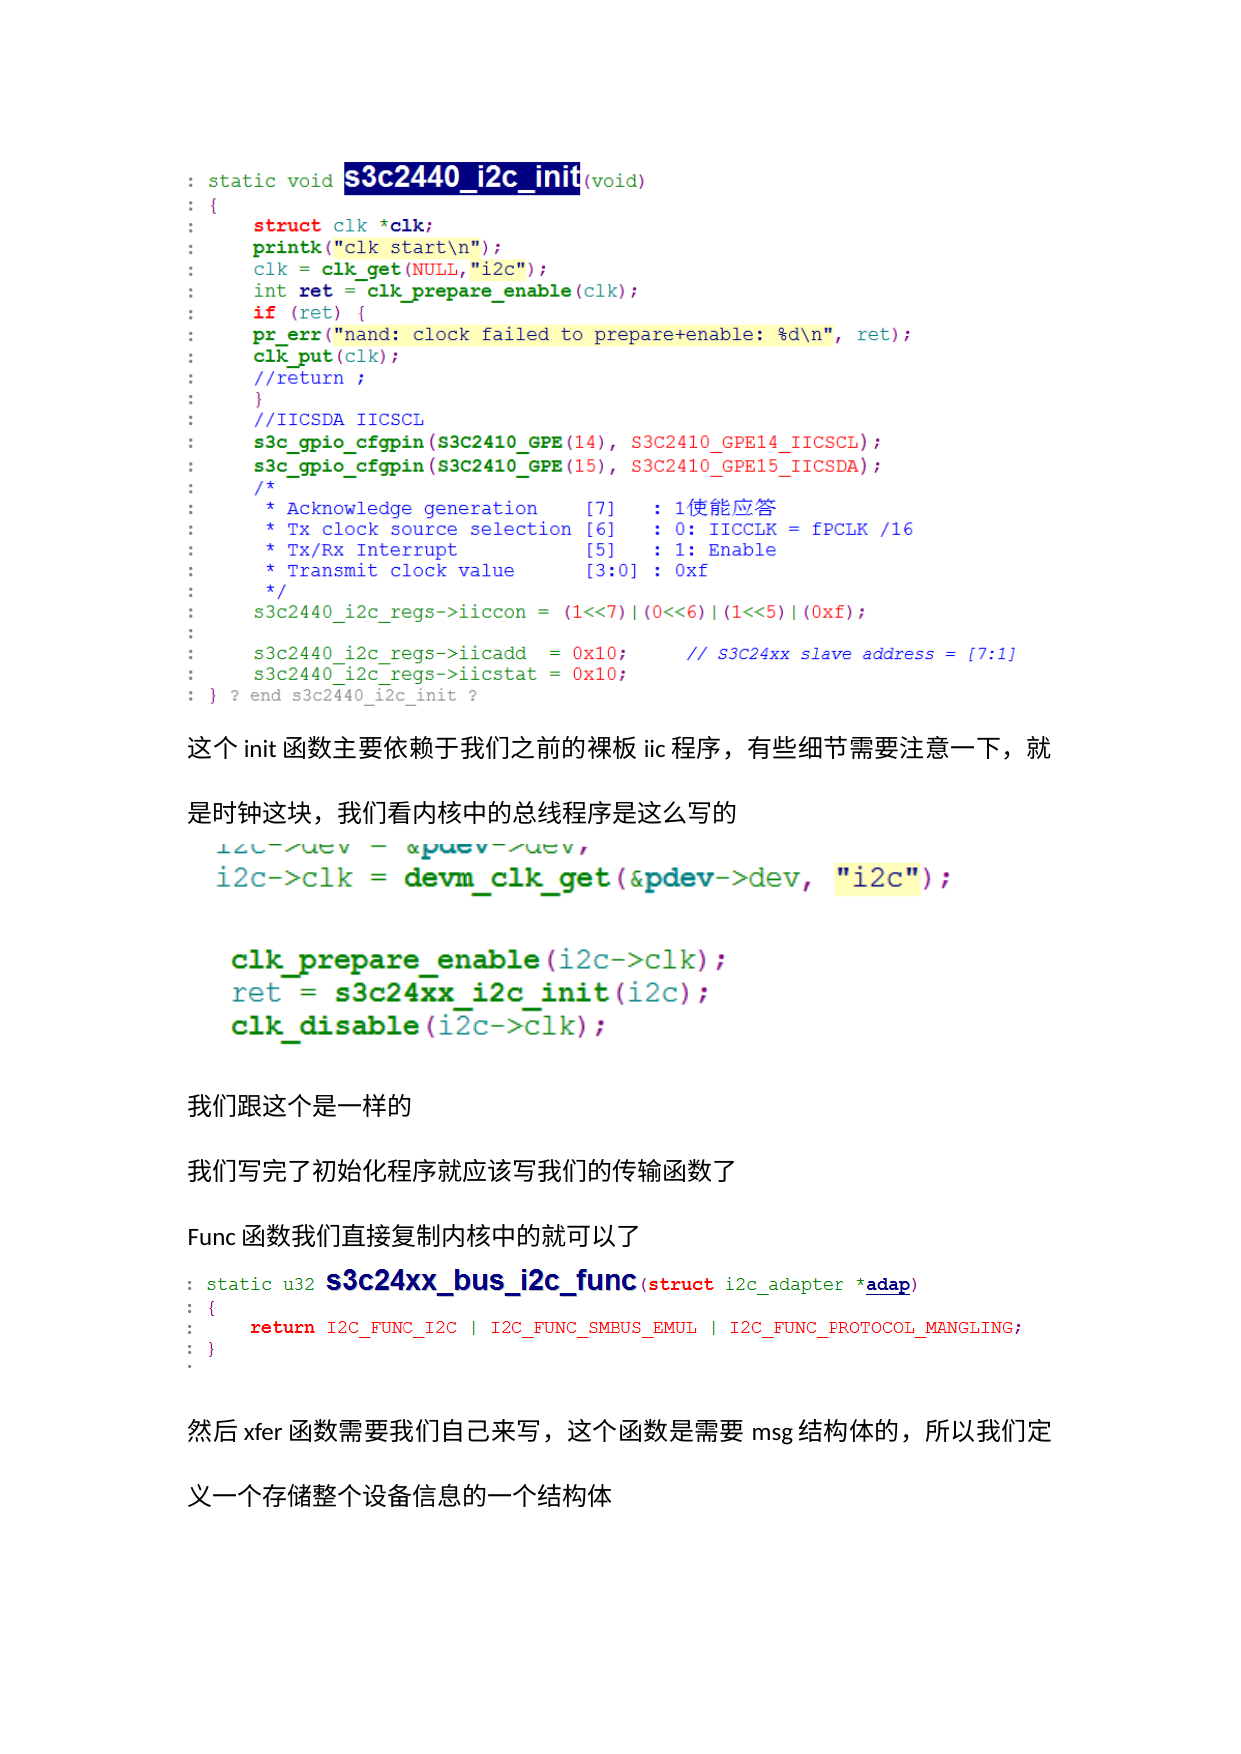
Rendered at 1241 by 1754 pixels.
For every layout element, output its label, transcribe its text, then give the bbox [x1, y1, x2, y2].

picture [187, 909, 785, 1049]
text 这个init函数主要依赖于我们之前的裸板iic程序，有些细节需要注意一下，就是时钟这块，我们看内核中的总线程序是这么写的 [187, 714, 1053, 844]
picture [187, 844, 1013, 898]
text 我们跟这个是一样的 [187, 1072, 1053, 1137]
text Func函数我们直接复制内核中的就可以了 [187, 1202, 1053, 1267]
picture [187, 1267, 1053, 1371]
text 我们写完了初始化程序就应该写我们的传输函数了 [187, 1137, 1053, 1202]
picture [187, 162, 1053, 712]
text 然后xfer函数需要我们自己来写，这个函数是需要msg结构体的，所以我们定义一个存储整个设备信息的一个结构体 [187, 1397, 1053, 1527]
